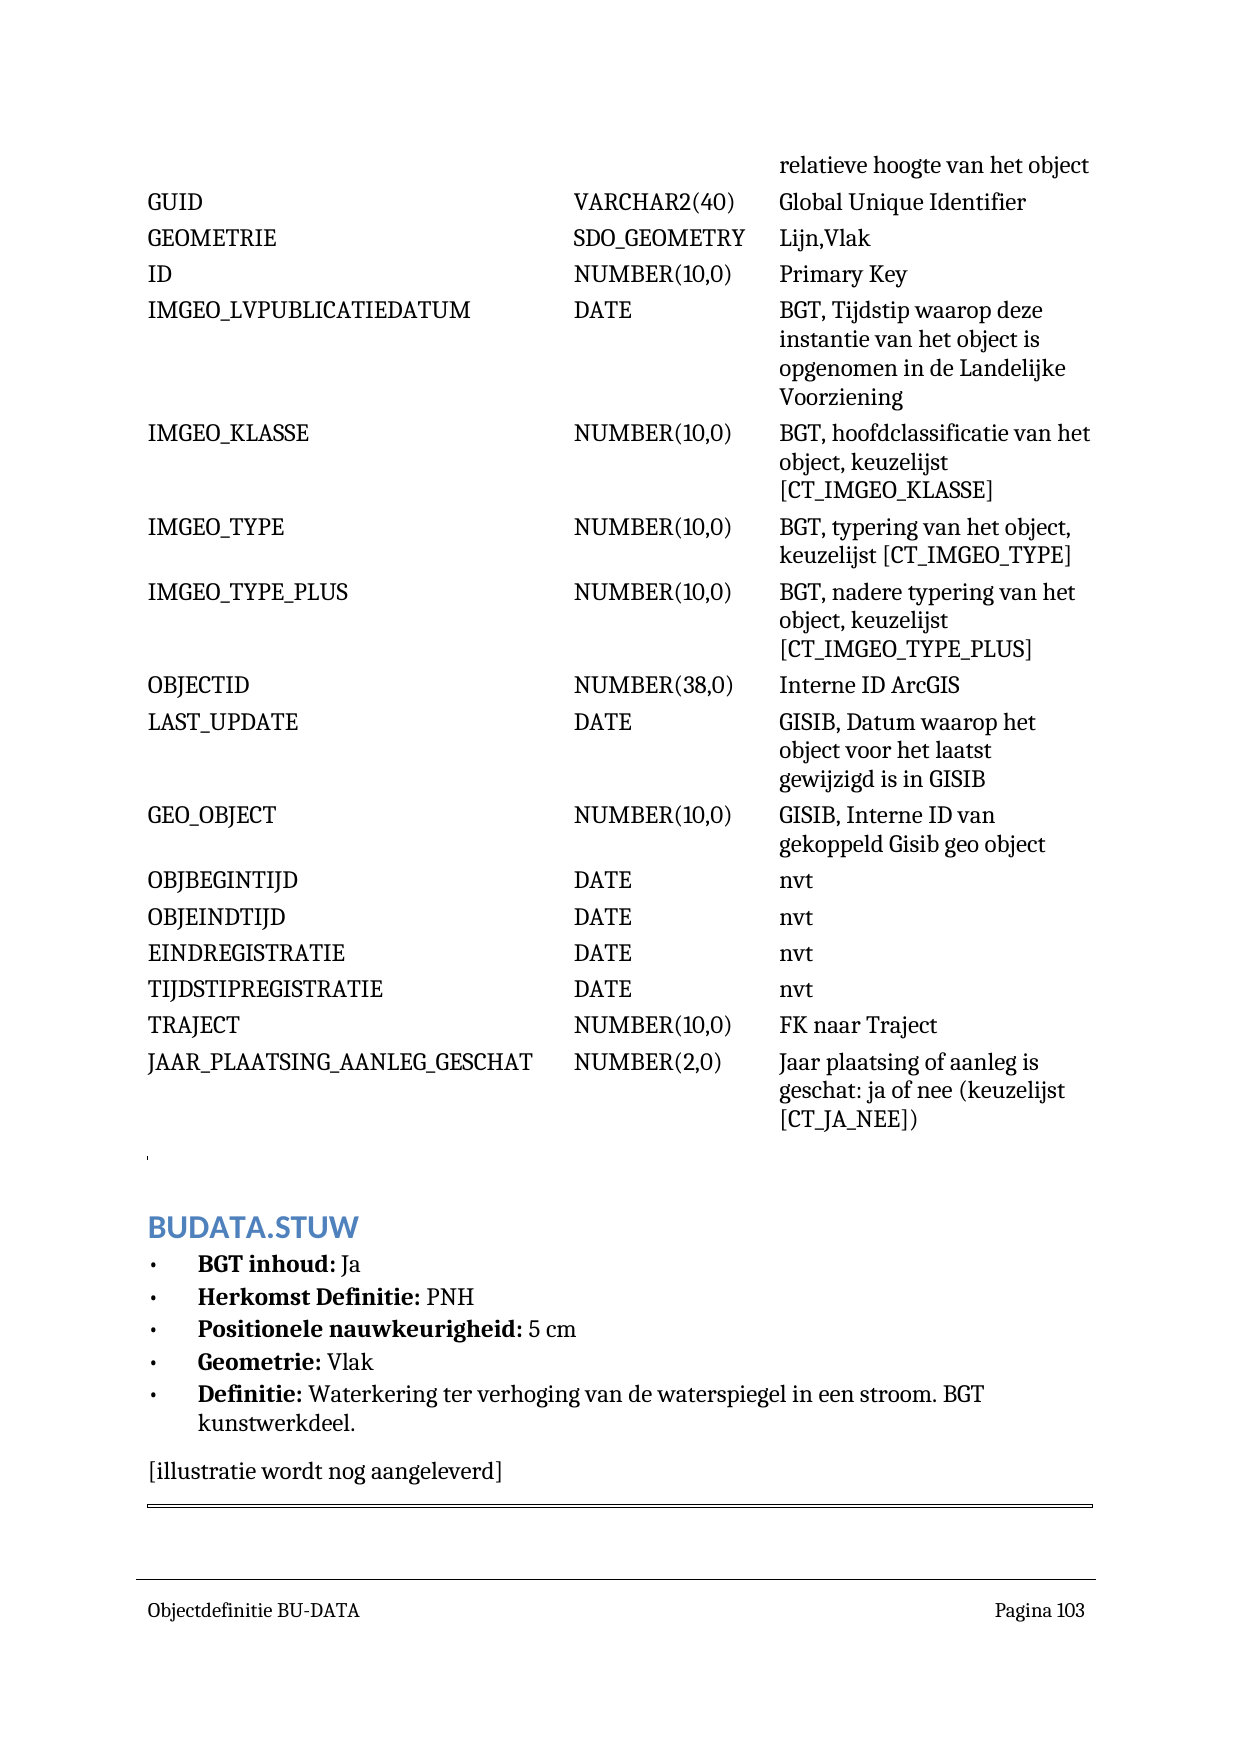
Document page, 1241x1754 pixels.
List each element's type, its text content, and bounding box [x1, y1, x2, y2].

list Herkomst Definitie: PNH [148, 1283, 1093, 1312]
list Geometrie: Vlak [148, 1348, 1093, 1377]
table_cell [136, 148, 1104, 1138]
subtitle BUDATA.STUW [148, 1206, 1093, 1247]
text [illustratie wordt nog aangeleverd] [148, 1457, 1093, 1485]
list BGT inhoud: Ja [148, 1250, 1093, 1279]
list Definitie: Waterkering ter verhoging van de waterspiegel in een stroom. BGT kunstwerkdeel. [148, 1380, 1093, 1438]
list Positionele nauwkeurigheid: 5 cm [148, 1315, 1093, 1344]
